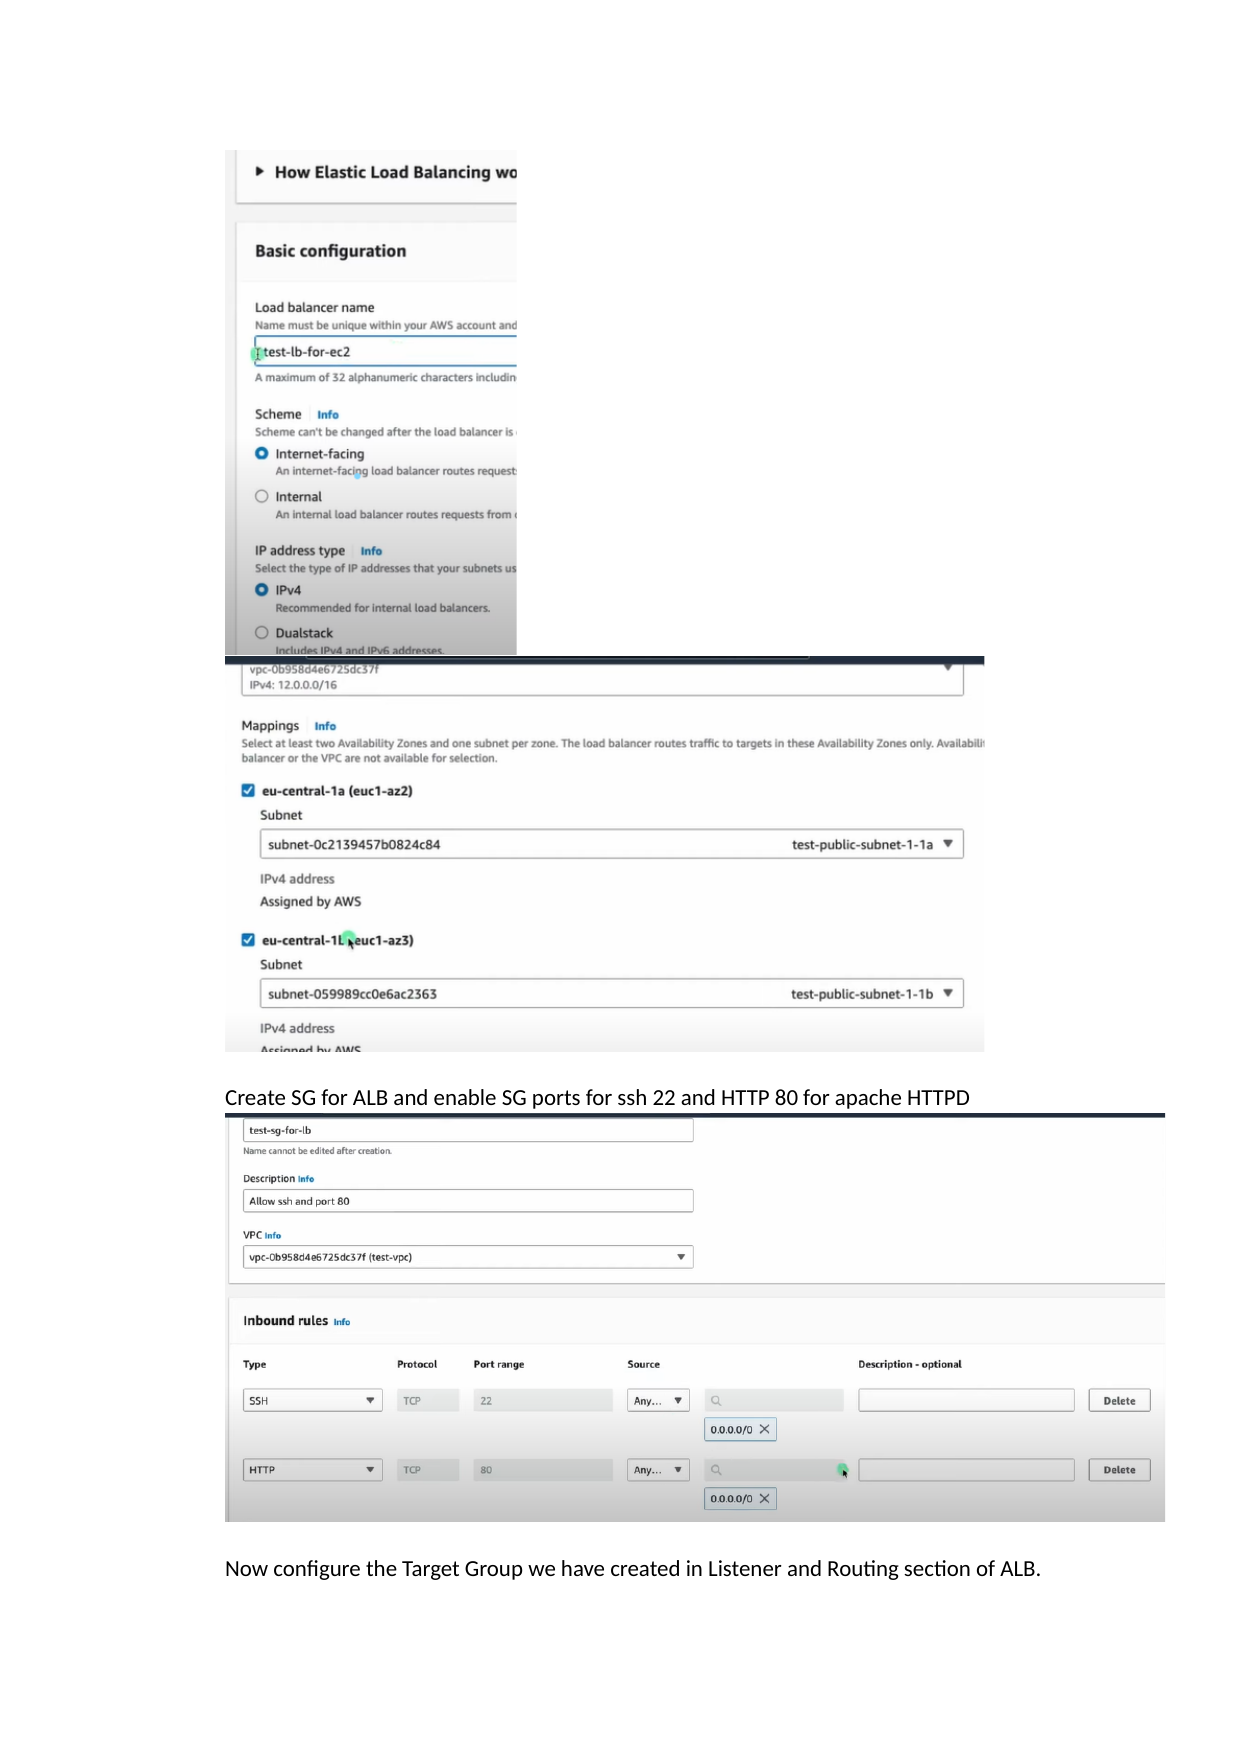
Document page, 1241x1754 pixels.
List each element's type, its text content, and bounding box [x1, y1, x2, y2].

picture [225, 150, 517, 655]
list Create SG for ALB and enable SG ports for ssh 22 and HTTP 80 for apache HTTPD [225, 1083, 1090, 1112]
picture [225, 656, 985, 1052]
list Now configure the Target Group we have created in Listener and Routing section of ALB. [225, 1554, 1090, 1582]
picture [225, 1113, 1166, 1522]
